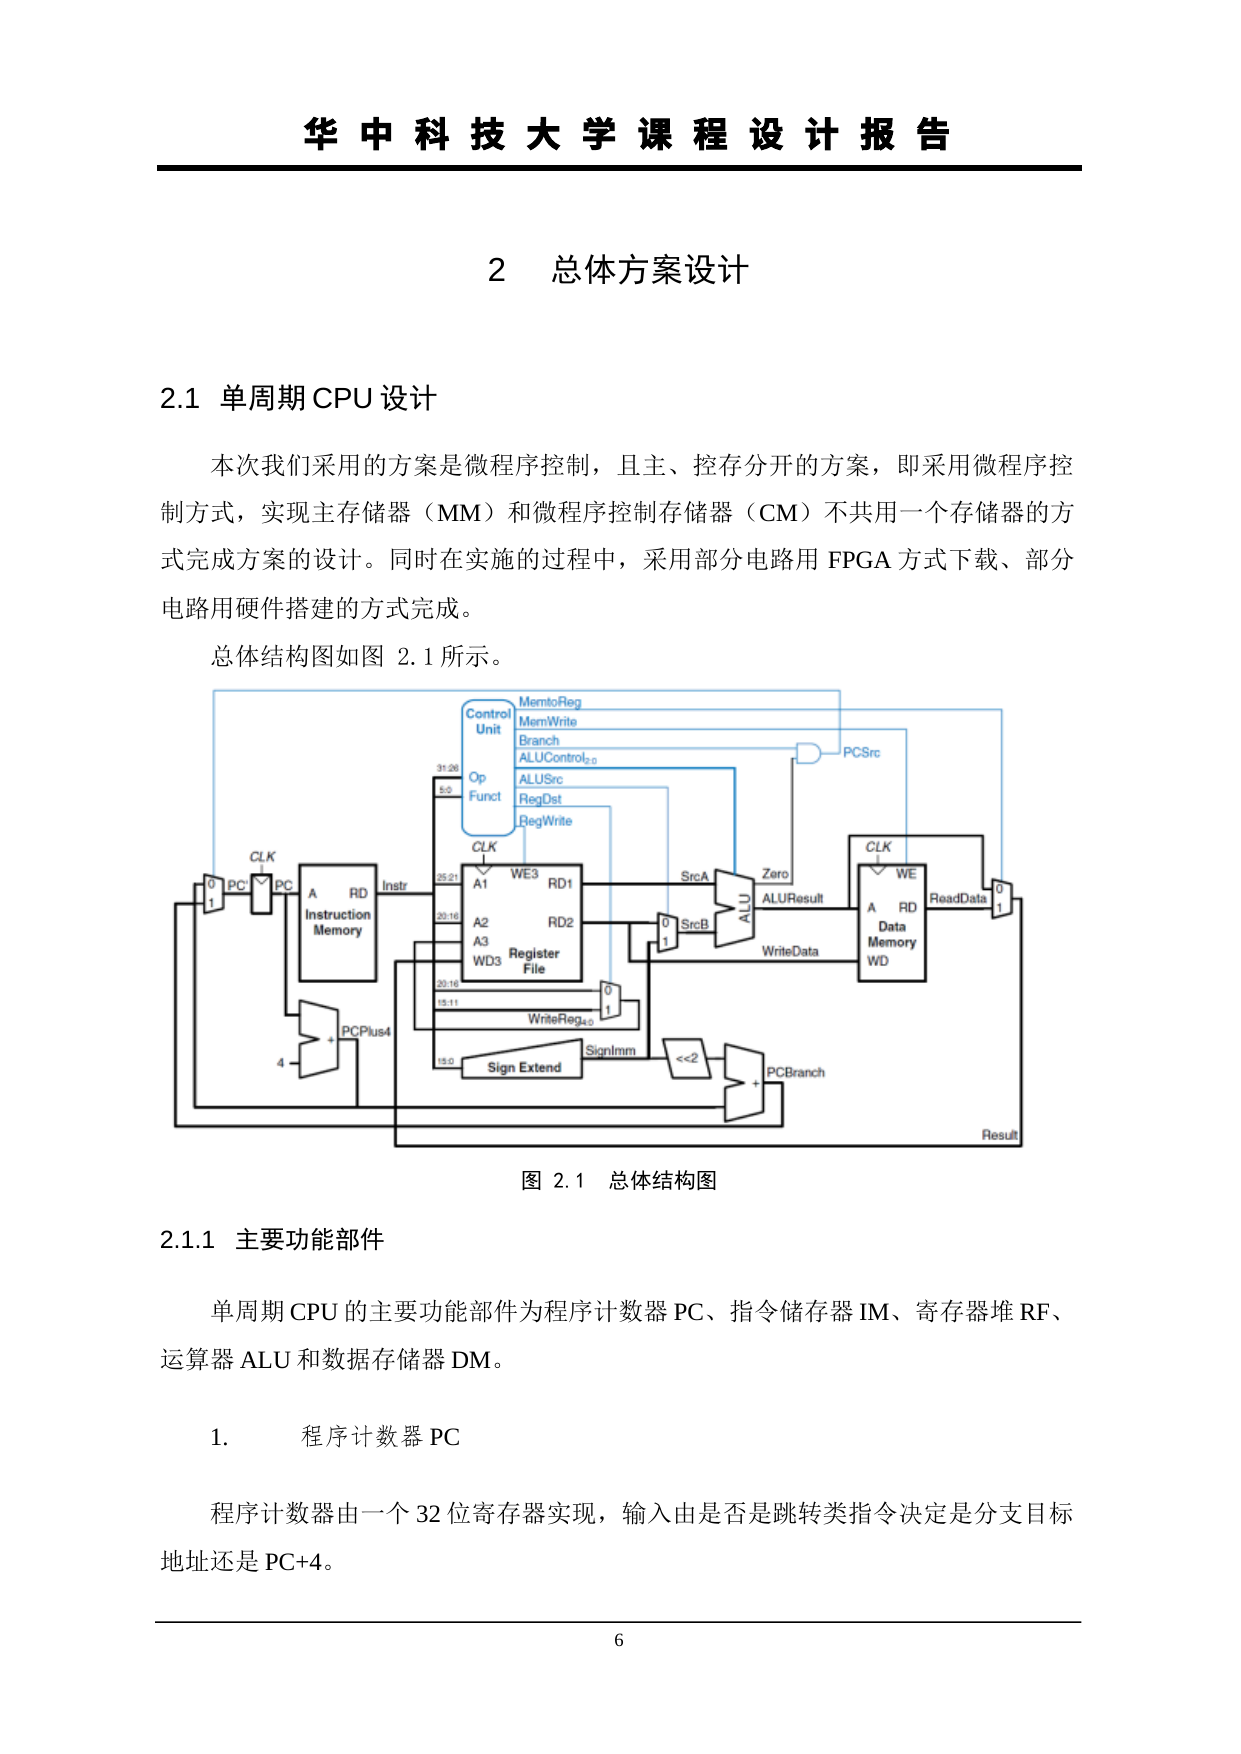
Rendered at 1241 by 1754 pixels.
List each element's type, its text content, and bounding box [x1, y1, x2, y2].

subtitle 程序计数器PC [209, 1412, 1078, 1459]
text 图 2.1 总体结构图 [159, 1166, 1078, 1191]
picture [159, 678, 1081, 1157]
text 单周期CPU的主要功能部件为程序计数器PC、指令储存器IM、寄存器堆RF、运算器ALU和数据存储器DM。 [159, 1287, 1075, 1382]
text 总体结构图如图 2.1所示。 [159, 631, 1075, 678]
subtitle 总体方案设计 [159, 248, 1078, 289]
subtitle 单周期CPU设计 [159, 379, 1053, 414]
subtitle 主要功能部件 [159, 1215, 1078, 1263]
text 本次我们采用的方案是微程序控制，且主、控存分开的方案，即采用微程序控制方式，实现主存储器（MM）和微程序控制存储器（CM）不共用一个存储器的方式完成方案的设计。同时在实施的过程中，采用部分电路用FPGA方式下载、部分电路用硬件搭建的方式完成。 [159, 439, 1075, 631]
text 程序计数器由一个32位寄存器实现，输入由是否是跳转类指令决定是分支目标地址还是PC+4。 [159, 1488, 1075, 1584]
